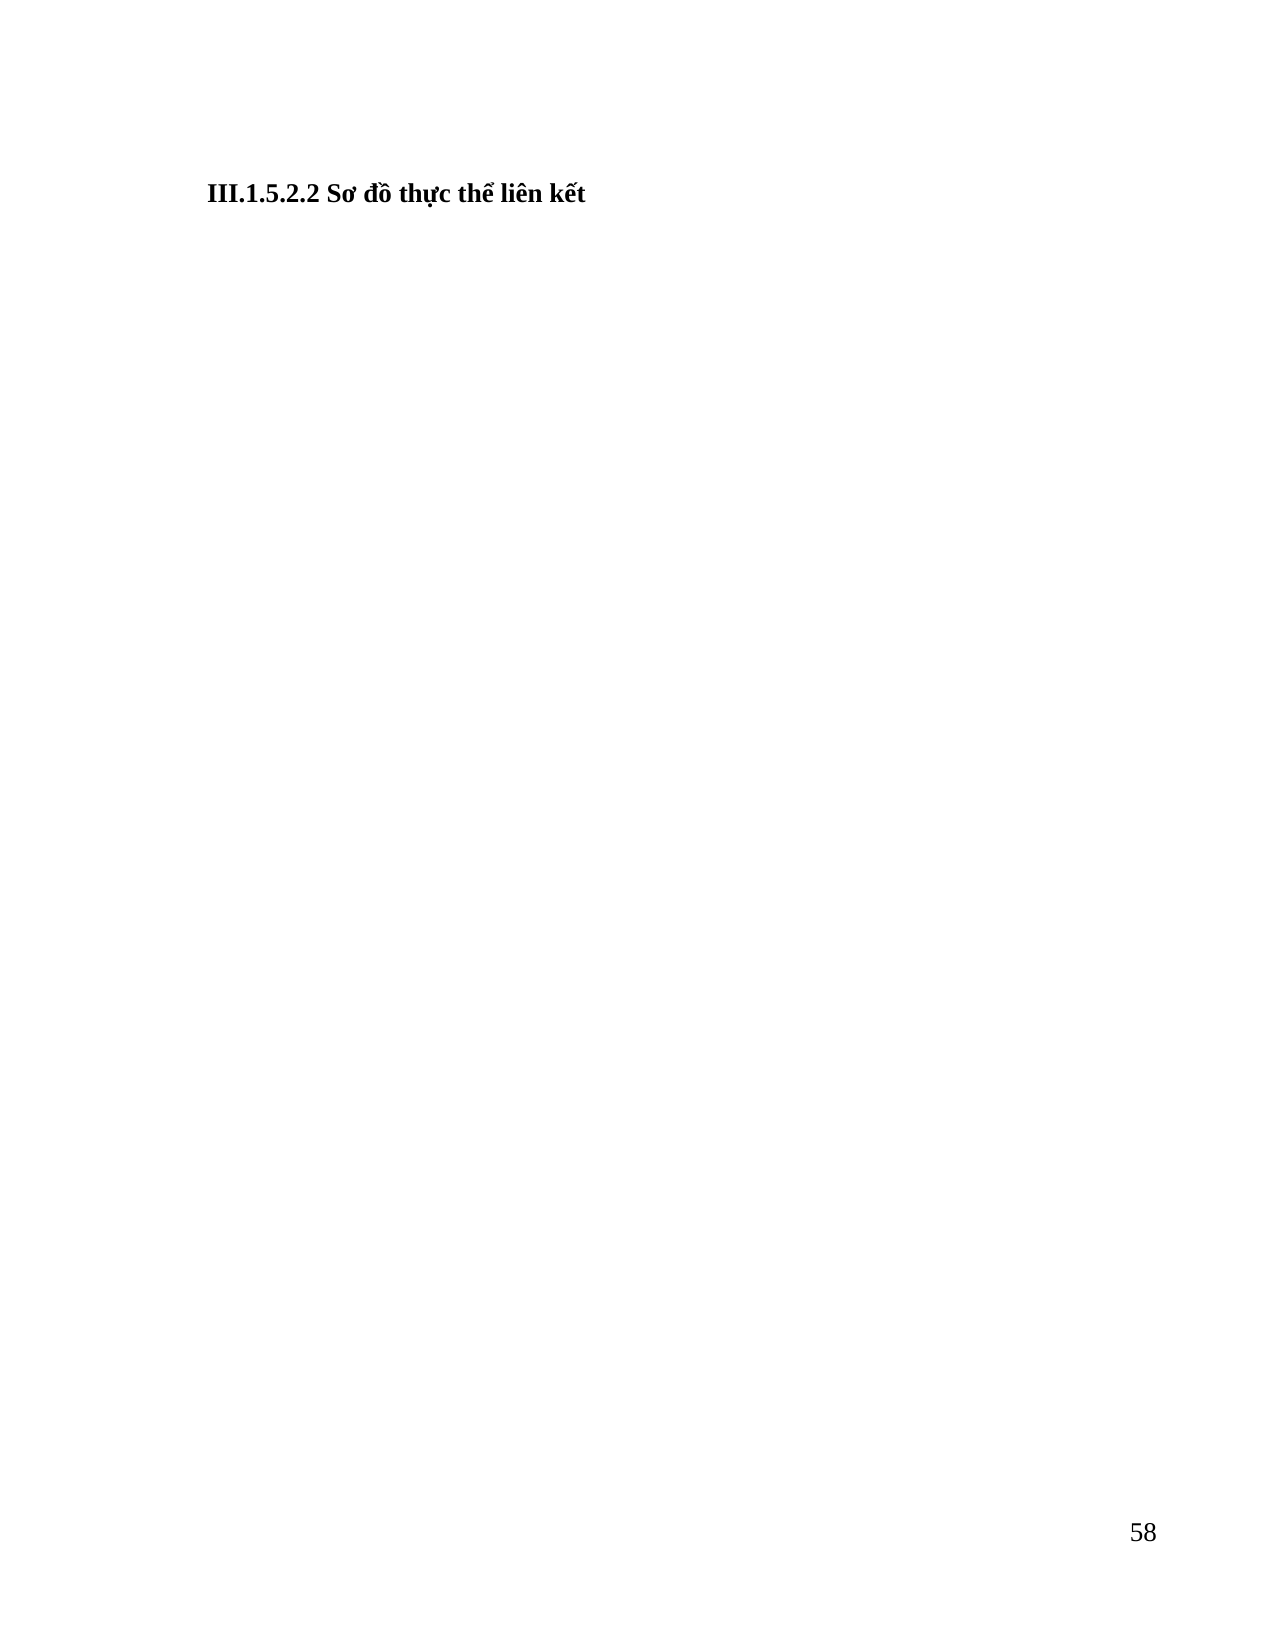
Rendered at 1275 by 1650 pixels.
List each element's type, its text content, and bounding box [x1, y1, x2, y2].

subtitle III.1.5.2.2 Sơ đồ thực thể liên kết [207, 177, 1156, 208]
